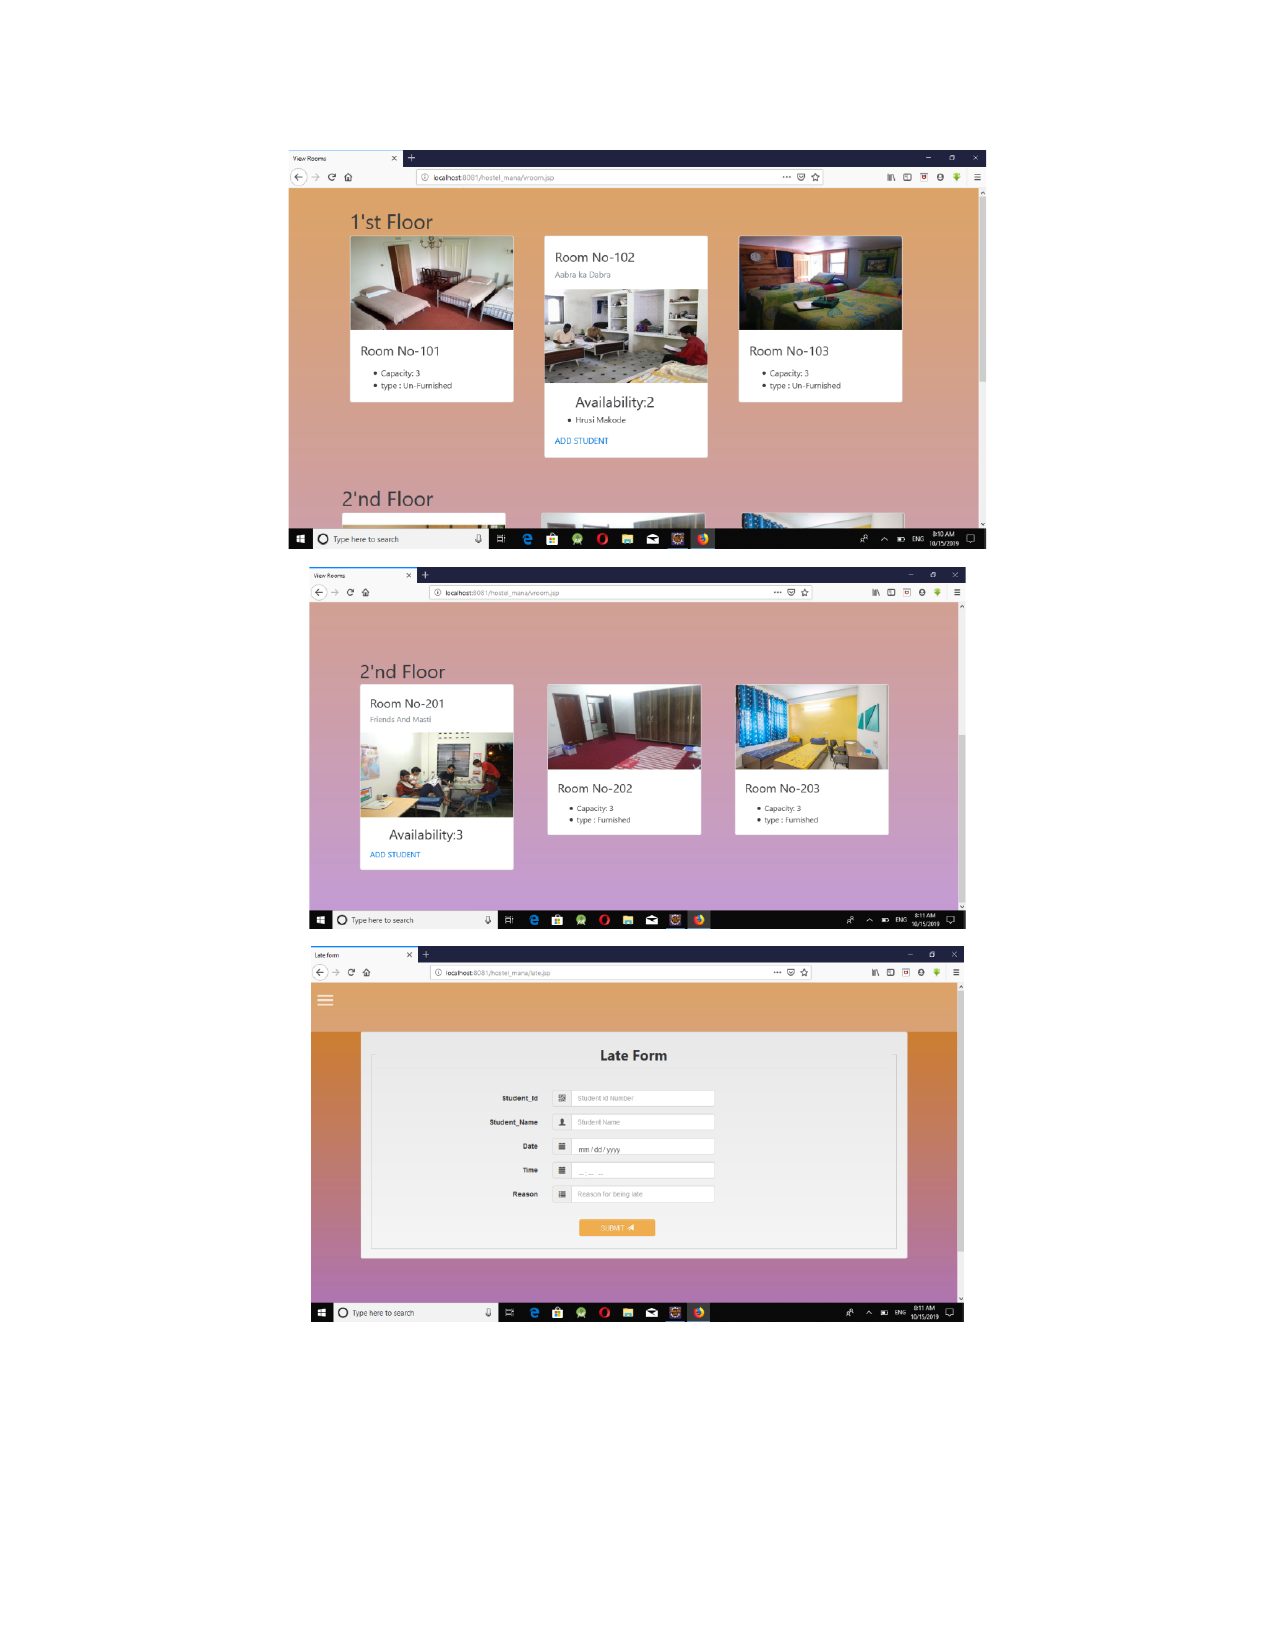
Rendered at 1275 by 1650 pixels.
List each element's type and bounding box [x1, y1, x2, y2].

picture [309, 567, 966, 929]
picture [288, 150, 987, 549]
picture [311, 946, 964, 1322]
